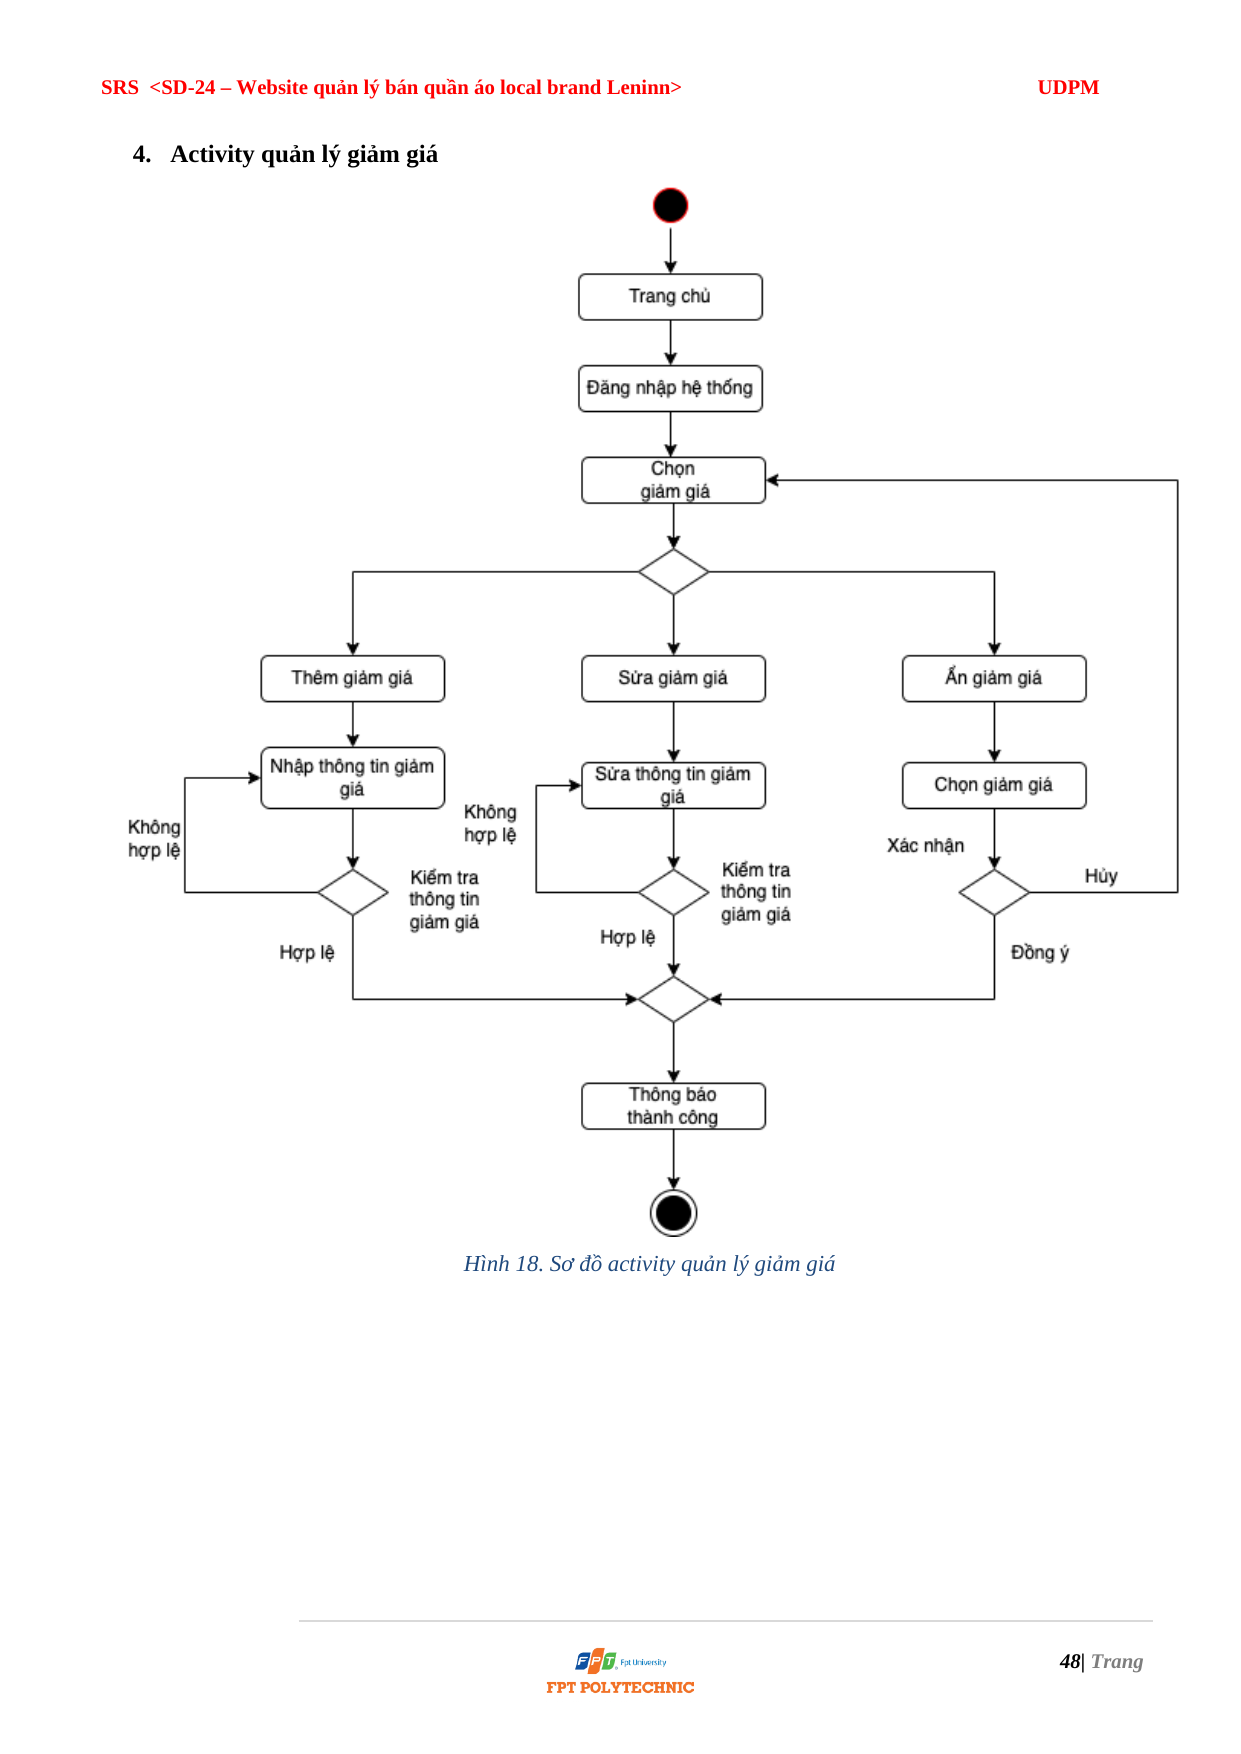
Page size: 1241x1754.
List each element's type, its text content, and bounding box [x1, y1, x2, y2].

picture [108, 182, 1191, 1237]
picture [546, 1647, 694, 1702]
text Hình 18. Sơ đồ activity quản lý giảm giá [74, 1250, 1226, 1277]
list Activity quản lý giảm giá [133, 139, 1226, 168]
